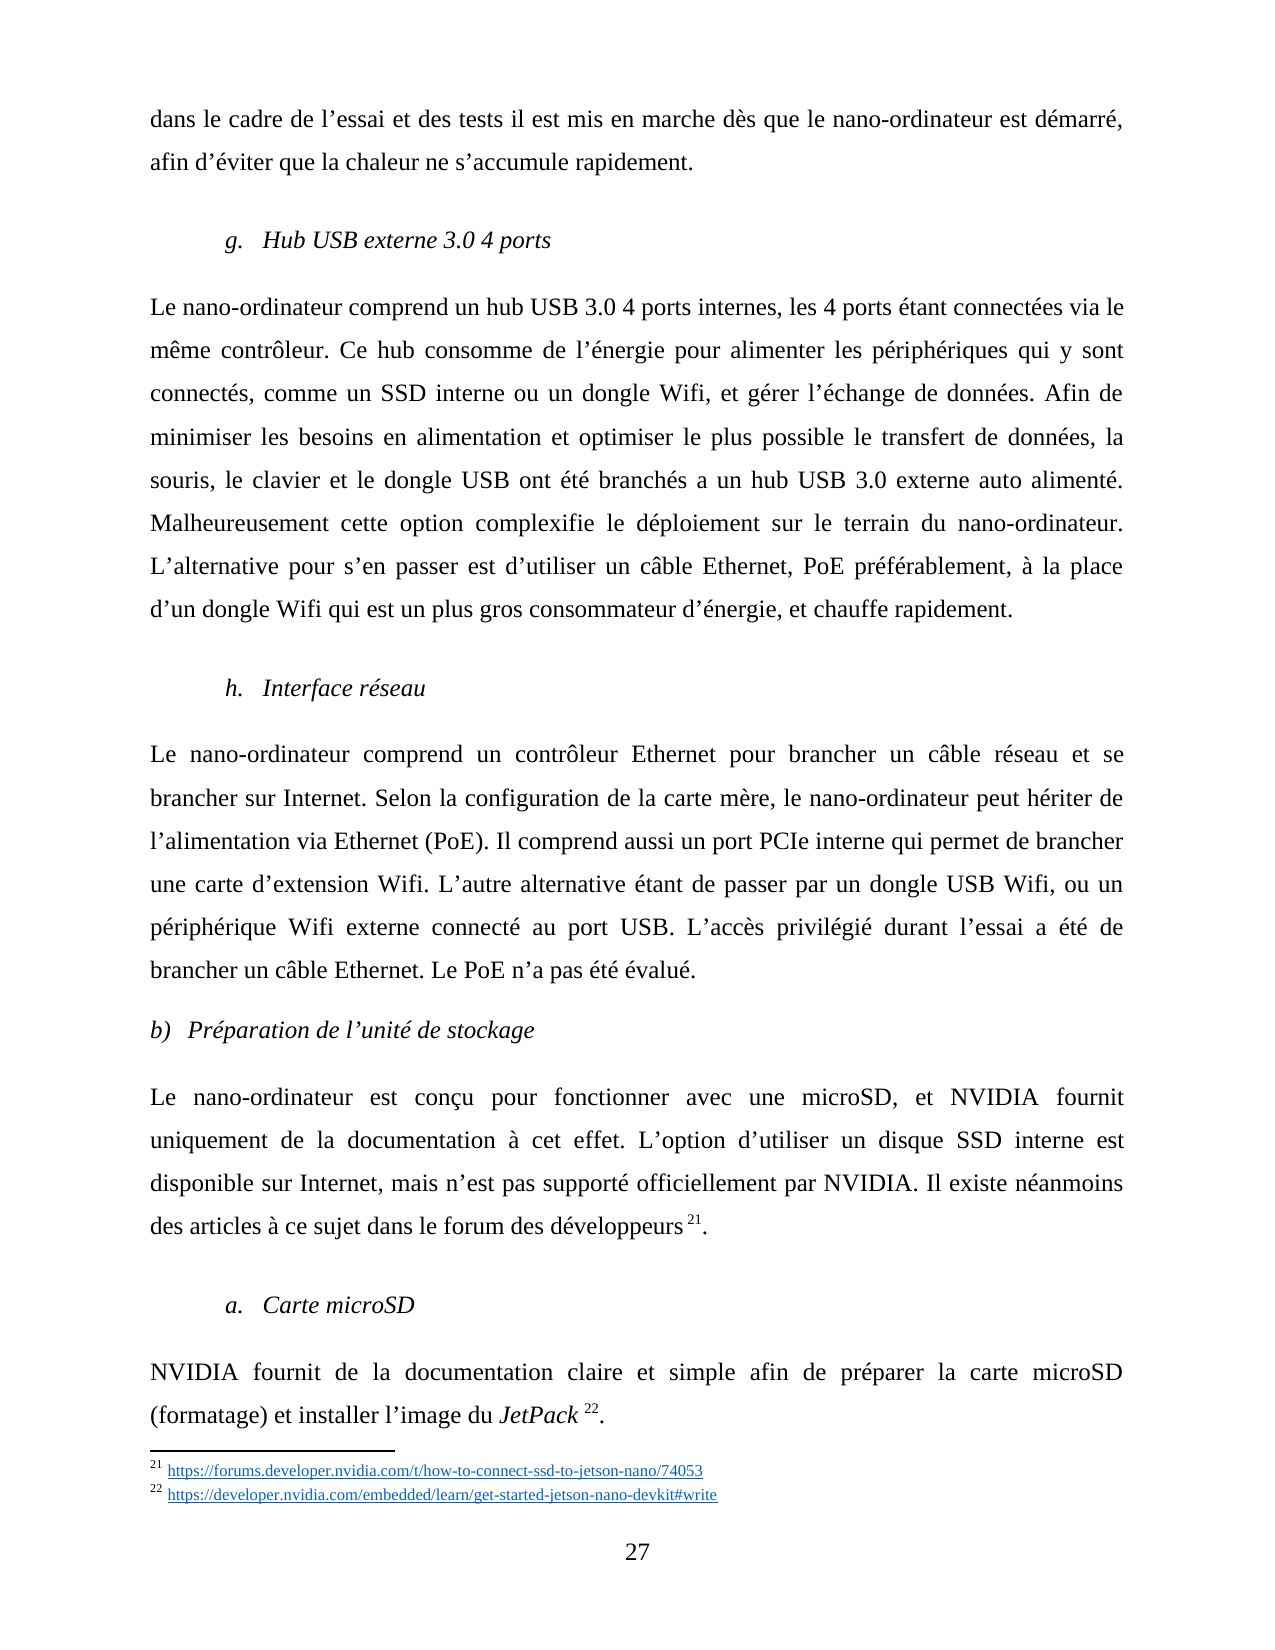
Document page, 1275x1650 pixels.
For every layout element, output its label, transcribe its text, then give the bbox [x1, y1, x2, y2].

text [150, 104, 1125, 176]
text Le nano-ordinateur comprend un contrôleur Ethernet pour brancher un câble réseau et se brancher sur Internet. Selon la configuration de la carte mère, le nano-ordinateur peut hériter de l’alimentation via Ethernet (PoE). Il comprend aussi un port PCIe interne qui permet de brancher une carte d’extension Wifi. L’autre alternative étant de passer par un dongle USB Wifi, ou un périphérique Wifi externe connecté au port USB. L’accès privilégié durant l’essai a été de brancher un câble Ethernet. Le PoE n’a pas été évalué. [150, 739, 1125, 984]
text Le nano-ordinateur comprend un hub USB 3.0 4 ports internes, les 4 ports étant connectées via le même contrôleur. Ce hub consomme de l’énergie pour alimenter les périphériques qui y sont connectés, comme un SSD interne ou un dongle Wifi, et gérer l’échange de données. Afin de minimiser les besoins en alimentation et optimiser le plus possible le transfert de données, la souris, le clavier et le dongle USB ont été branchés a un hub USB 3.0 externe auto alimenté. Malheureusement cette option complexifie le déploiement sur le terrain du nano-ordinateur. L’alternative pour s’en passer est d’utiliser un câble Ethernet, PoE préférablement, à la place d’un dongle Wifi qui est un plus gros consommateur d’énergie, et chauffe rapidement. [150, 292, 1125, 623]
text NVIDIA fournit de la documentation claire et simple afin de préparer la carte microSD (formatage) et installer l’image du JetPack . [150, 1357, 1125, 1429]
text Le nano-ordinateur est conçu pour fonctionner avec une microSD, et NVIDIA fournit uniquement de la documentation à cet effet. L’option d’utiliser un disque SSD interne est disponible sur Internet, mais n’est pas supporté officiellement par NVIDIA. Il existe néanmoins des articles à ce sujet dans le forum des développeurs . [150, 1082, 1125, 1240]
subtitle Interface réseau [225, 673, 1125, 702]
subtitle Préparation de l’unité de stockage [150, 1015, 1125, 1044]
subtitle Carte microSD [225, 1291, 1125, 1319]
subtitle Hub USB externe 3.0 4 ports [225, 226, 1125, 254]
